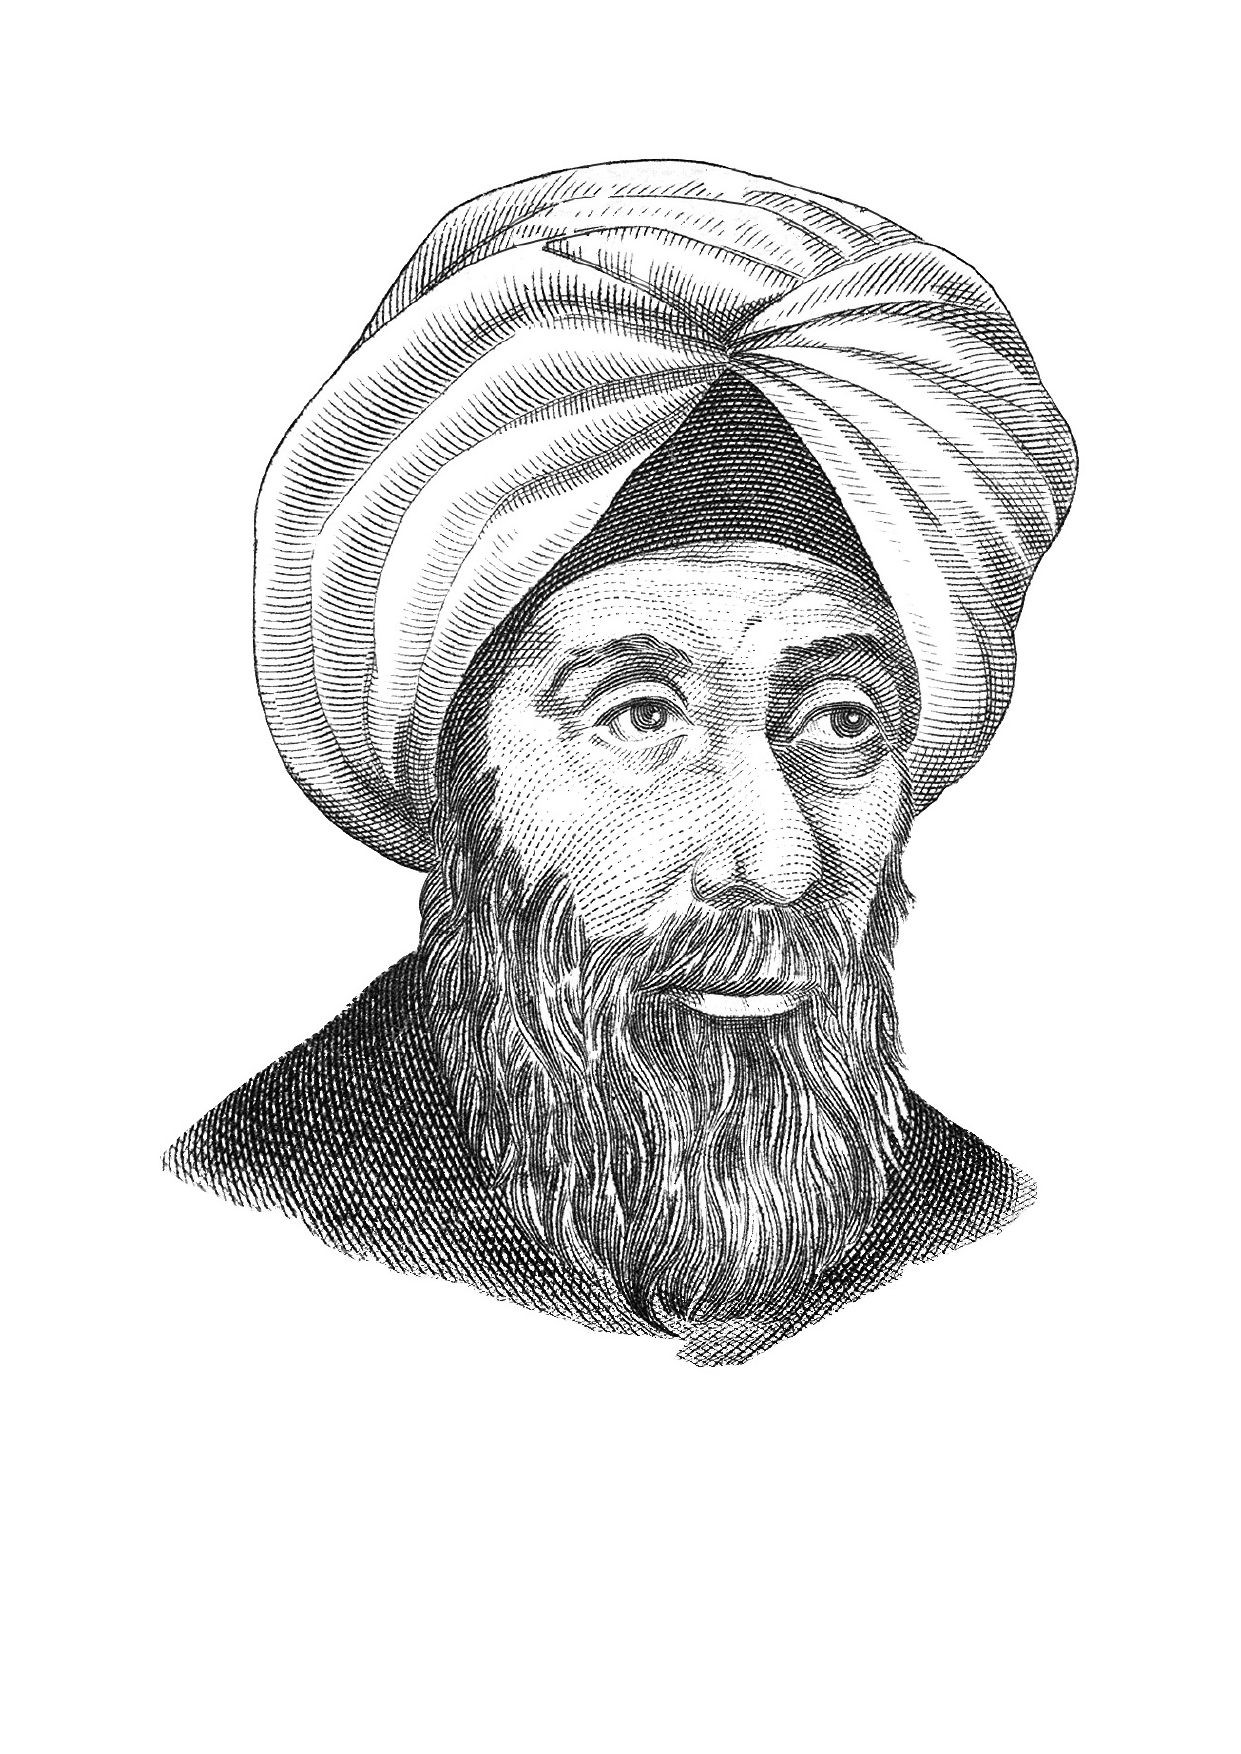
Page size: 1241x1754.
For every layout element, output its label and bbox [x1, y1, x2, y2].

picture [150, 150, 1091, 1379]
